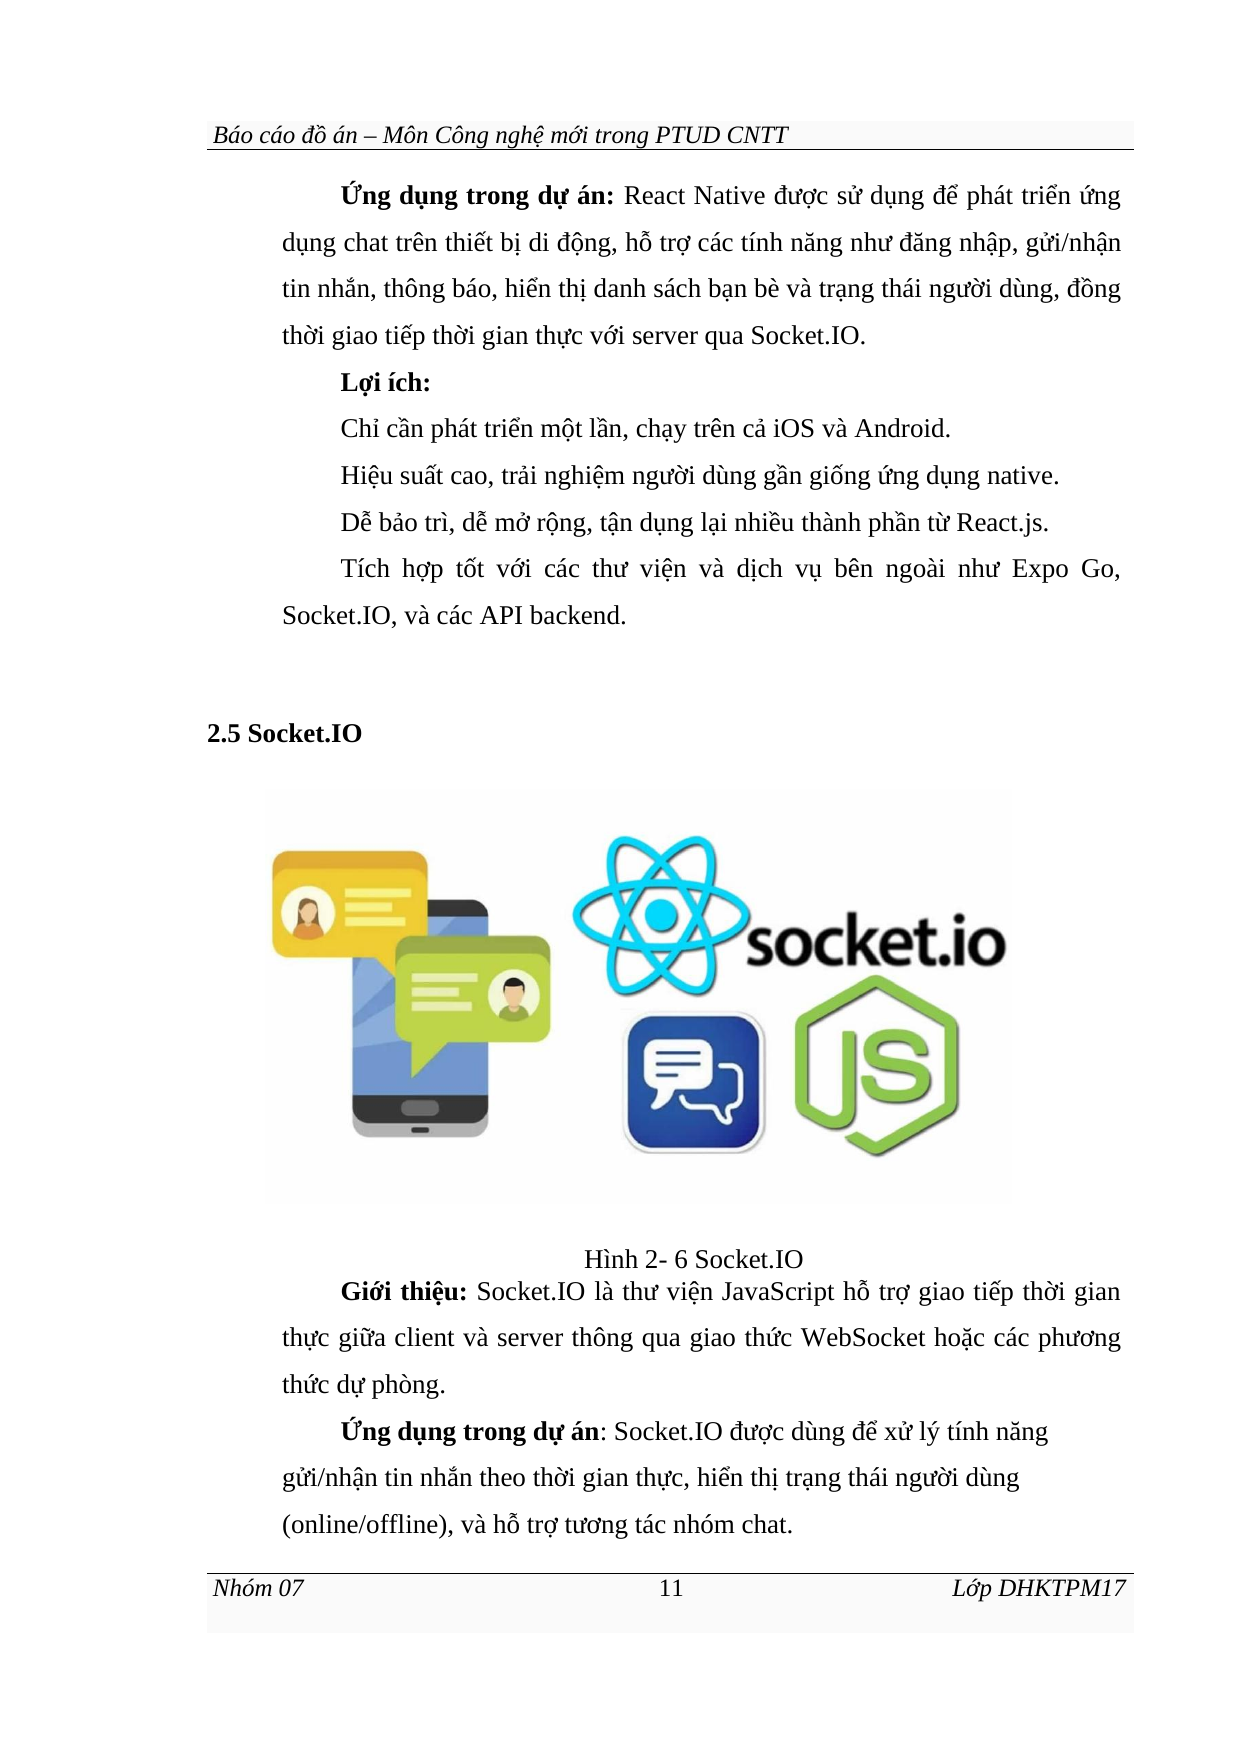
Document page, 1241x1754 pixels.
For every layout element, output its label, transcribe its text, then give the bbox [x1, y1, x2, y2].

list Giới thiệu: Socket.IO là thư viện JavaScript hỗ trợ giao tiếp thời gian thực giữa client và server thông qua giao thức WebSocket hoặc các phương thức dự phòng. [282, 1275, 1122, 1399]
list Dễ bảo trì, dễ mở rộng, tận dụng lại nhiều thành phần từ React.js. [282, 506, 1122, 537]
list Ứng dụng trong dự án: React Native được sử dụng để phát triển ứng dụng chat trên thiết bị di động, hỗ trợ các tính năng như đăng nhập, gửi/nhận tin nhắn, thông báo, hiển thị danh sách bạn bè và trạng thái người dùng, đồng thời giao tiếp thời gian thực với server qua Socket.IO. [282, 179, 1122, 350]
picture [265, 789, 1013, 1204]
list Tích hợp tốt với các thư viện và dịch vụ bên ngoài như Expo Go, Socket.IO, và các API backend. [282, 552, 1122, 630]
list Hiệu suất cao, trải nghiệm người dùng gần giống ứng dụng native. [282, 459, 1122, 490]
subtitle Socket.IO [207, 717, 1122, 748]
text Hình 2- 6 Socket.IO [207, 1244, 1122, 1275]
list Ứng dụng trong dự án: Socket.IO được dùng để xử lý tính năng gửi/nhận tin nhắn theo thời gian thực, hiển thị trạng thái người dùng (online/offline), và hỗ trợ tương tác nhóm chat. [282, 1415, 1122, 1539]
list Chỉ cần phát triển một lần, chạy trên cả iOS và Android. [282, 412, 1122, 443]
list Lợi ích: [282, 366, 1122, 397]
